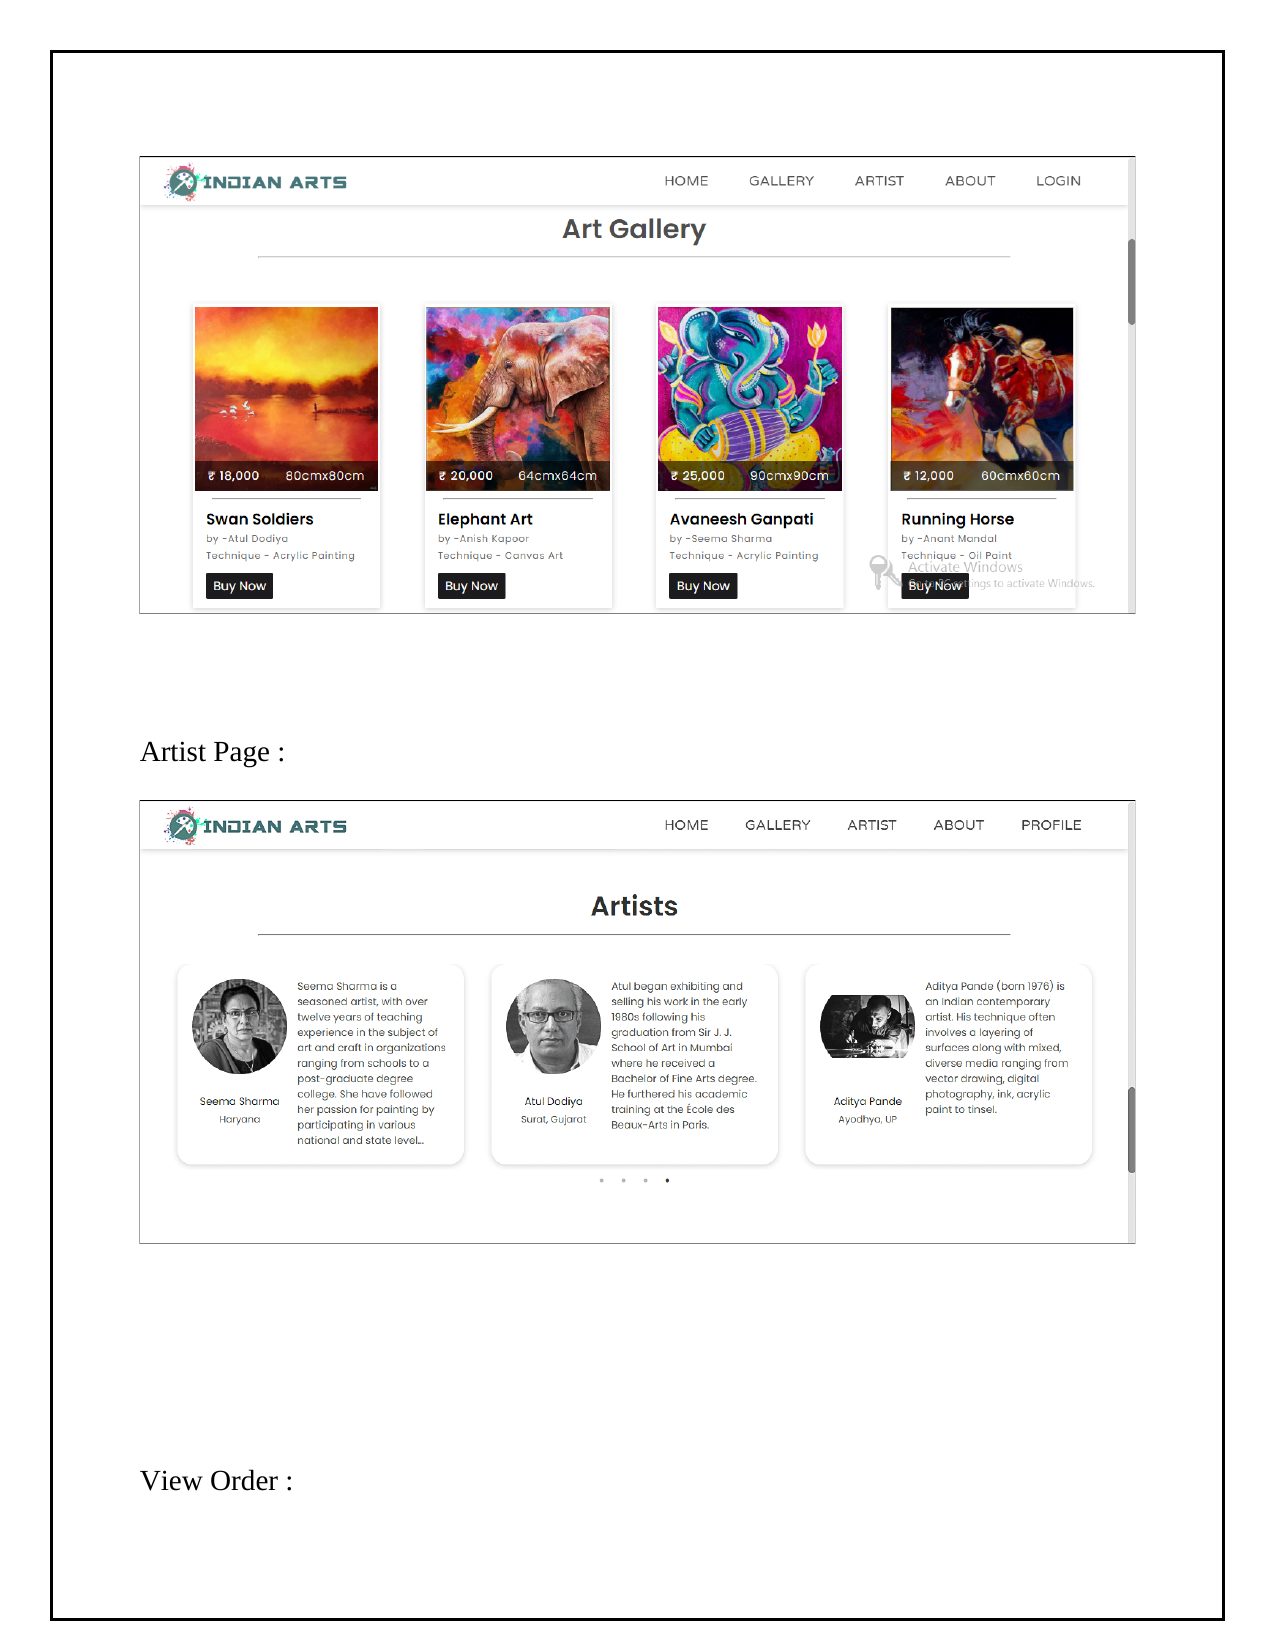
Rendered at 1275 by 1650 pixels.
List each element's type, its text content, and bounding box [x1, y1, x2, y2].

picture [139, 800, 1136, 1244]
text View Order : [139, 1463, 1135, 1497]
picture [139, 156, 1136, 614]
text Artist Page : [139, 734, 1135, 767]
